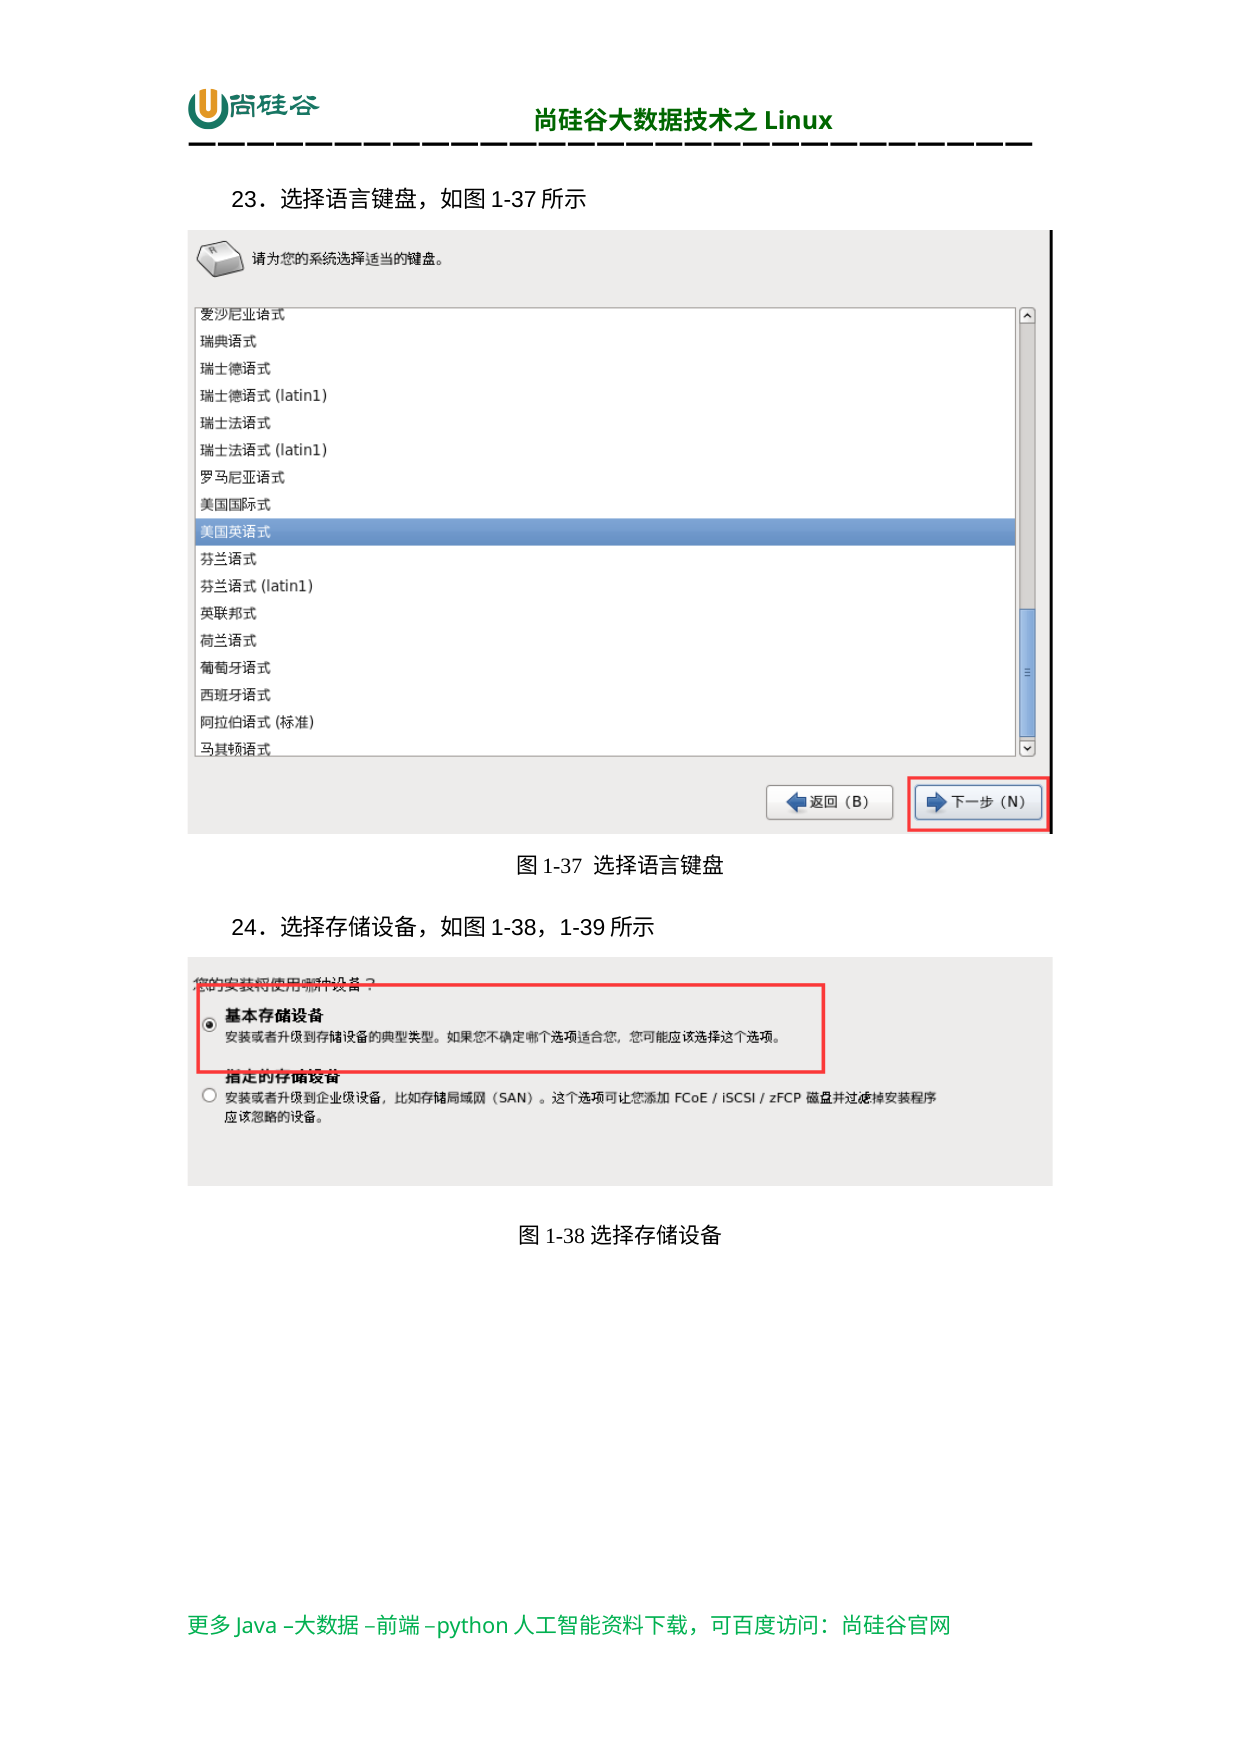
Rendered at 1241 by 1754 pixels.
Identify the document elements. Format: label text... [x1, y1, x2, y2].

picture [187, 957, 1053, 1186]
text 24．选择存储设备，如图1-38，1-39所示 [231, 893, 1053, 957]
text 图1-37 选择语言键盘 [187, 847, 1053, 880]
text 23．选择语言键盘，如图1-37所示 [231, 165, 1053, 230]
text 图1-38 选择存储设备 [187, 1218, 1053, 1250]
picture [187, 88, 321, 130]
picture [187, 230, 1053, 834]
